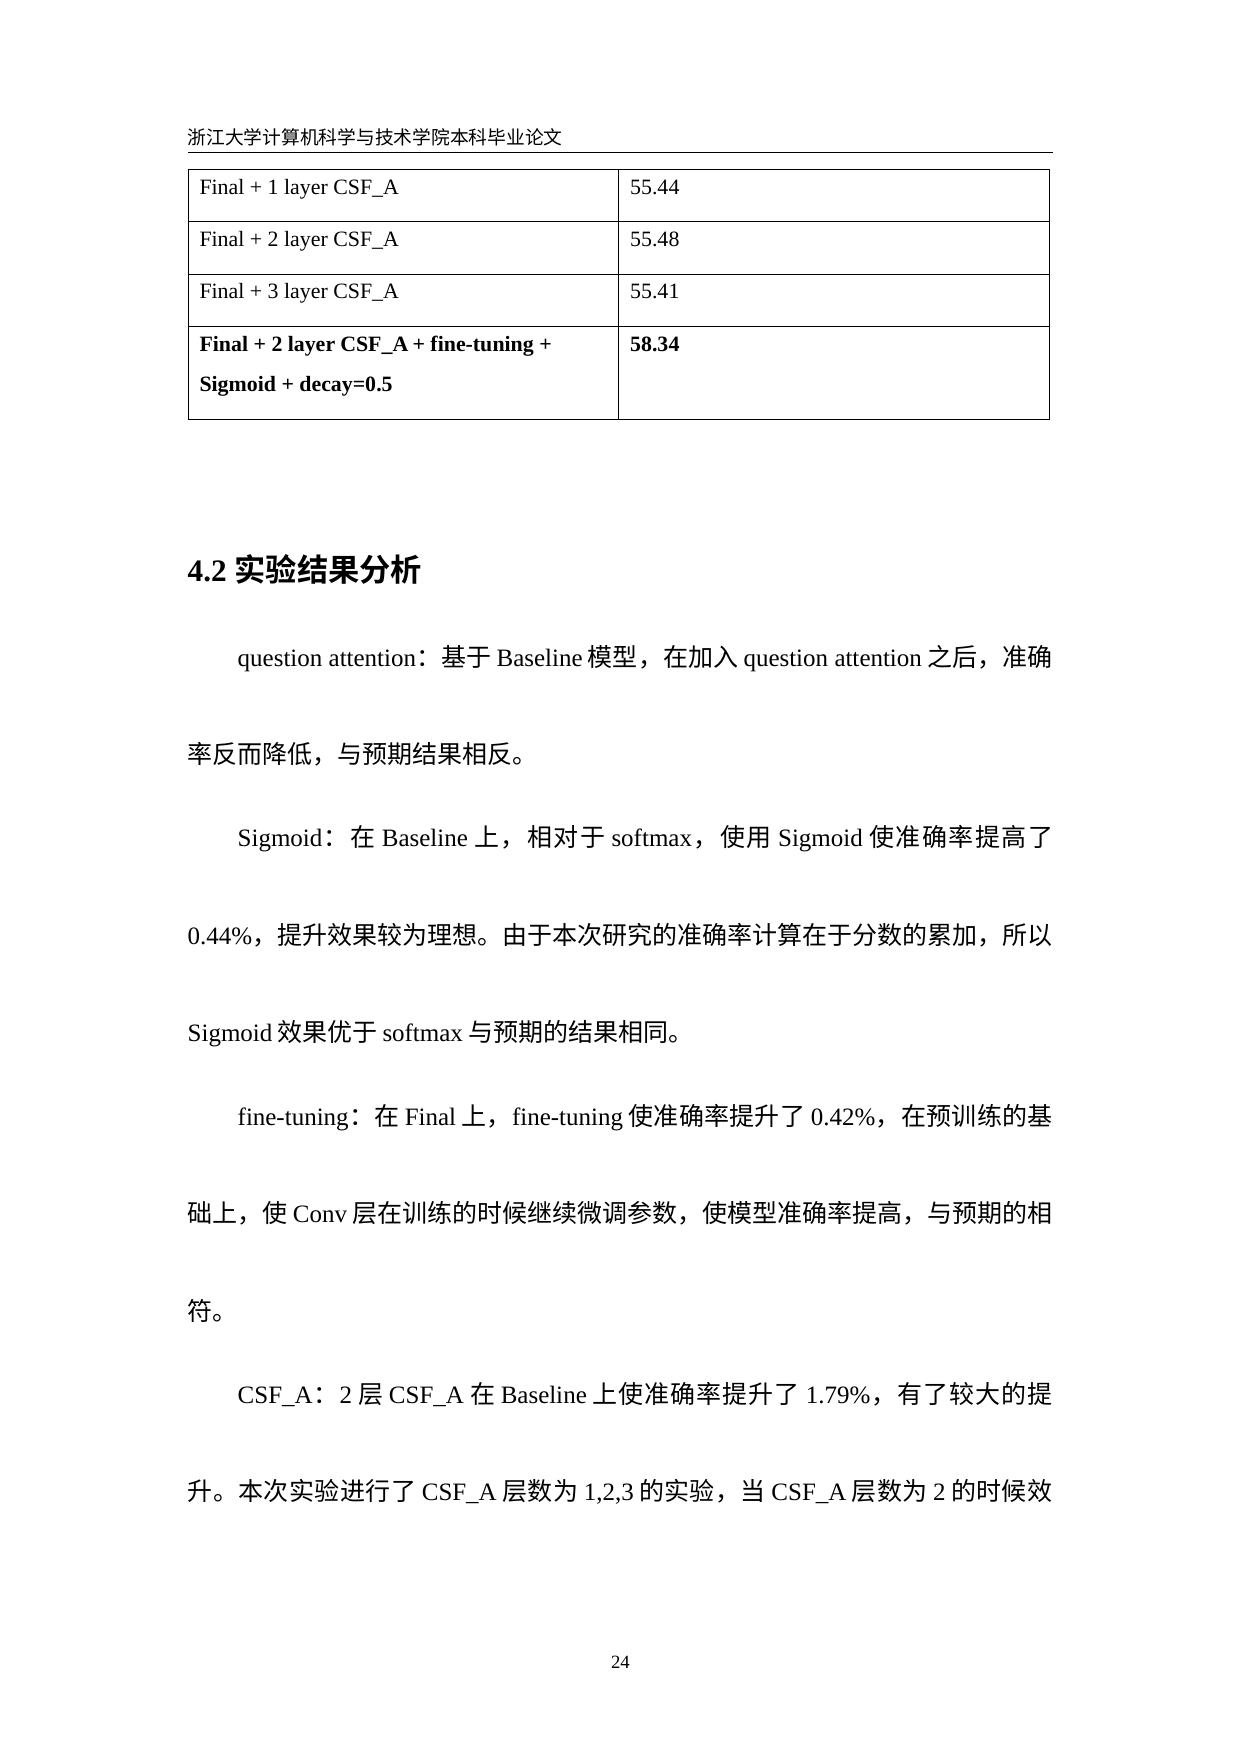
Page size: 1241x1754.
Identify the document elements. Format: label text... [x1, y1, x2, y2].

table_cell Final + 1 layer CSF_A [189, 170, 618, 221]
table_cell 55.44 [619, 170, 1049, 221]
table_cell 55.41 [619, 275, 1049, 326]
table_cell 55.48 [619, 222, 1049, 273]
table_cell Final + 2 layer CSF_A [189, 222, 618, 273]
text Sigmoid：在Baseline上，相对于softmax，使用Sigmoid使准确率提高了0.44%，提升效果较为理想。由于本次研究的准确率计算在于分数的累加，所以Sigmoid效果优于softmax与预期的结果相同。 [187, 803, 1053, 1063]
table_cell Final + 2 layer CSF_A + fine-tuning + Sigmoid + decay=0.5 [189, 327, 618, 419]
table_cell Final + 3 layer CSF_A [189, 275, 618, 326]
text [187, 1360, 1053, 1522]
text question attention：基于Baseline模型，在加入question attention之后，准确率反而降低，与预期结果相反。 [187, 623, 1053, 785]
table_cell 58.34 [619, 327, 1049, 419]
text fine-tuning：在Final上，fine-tuning使准确率提升了0.42%，在预训练的基础上，使Conv层在训练的时候继续微调参数，使模型准确率提高，与预期的相符。 [187, 1082, 1053, 1342]
subtitle 4.2 实验结果分析 [187, 535, 1053, 600]
